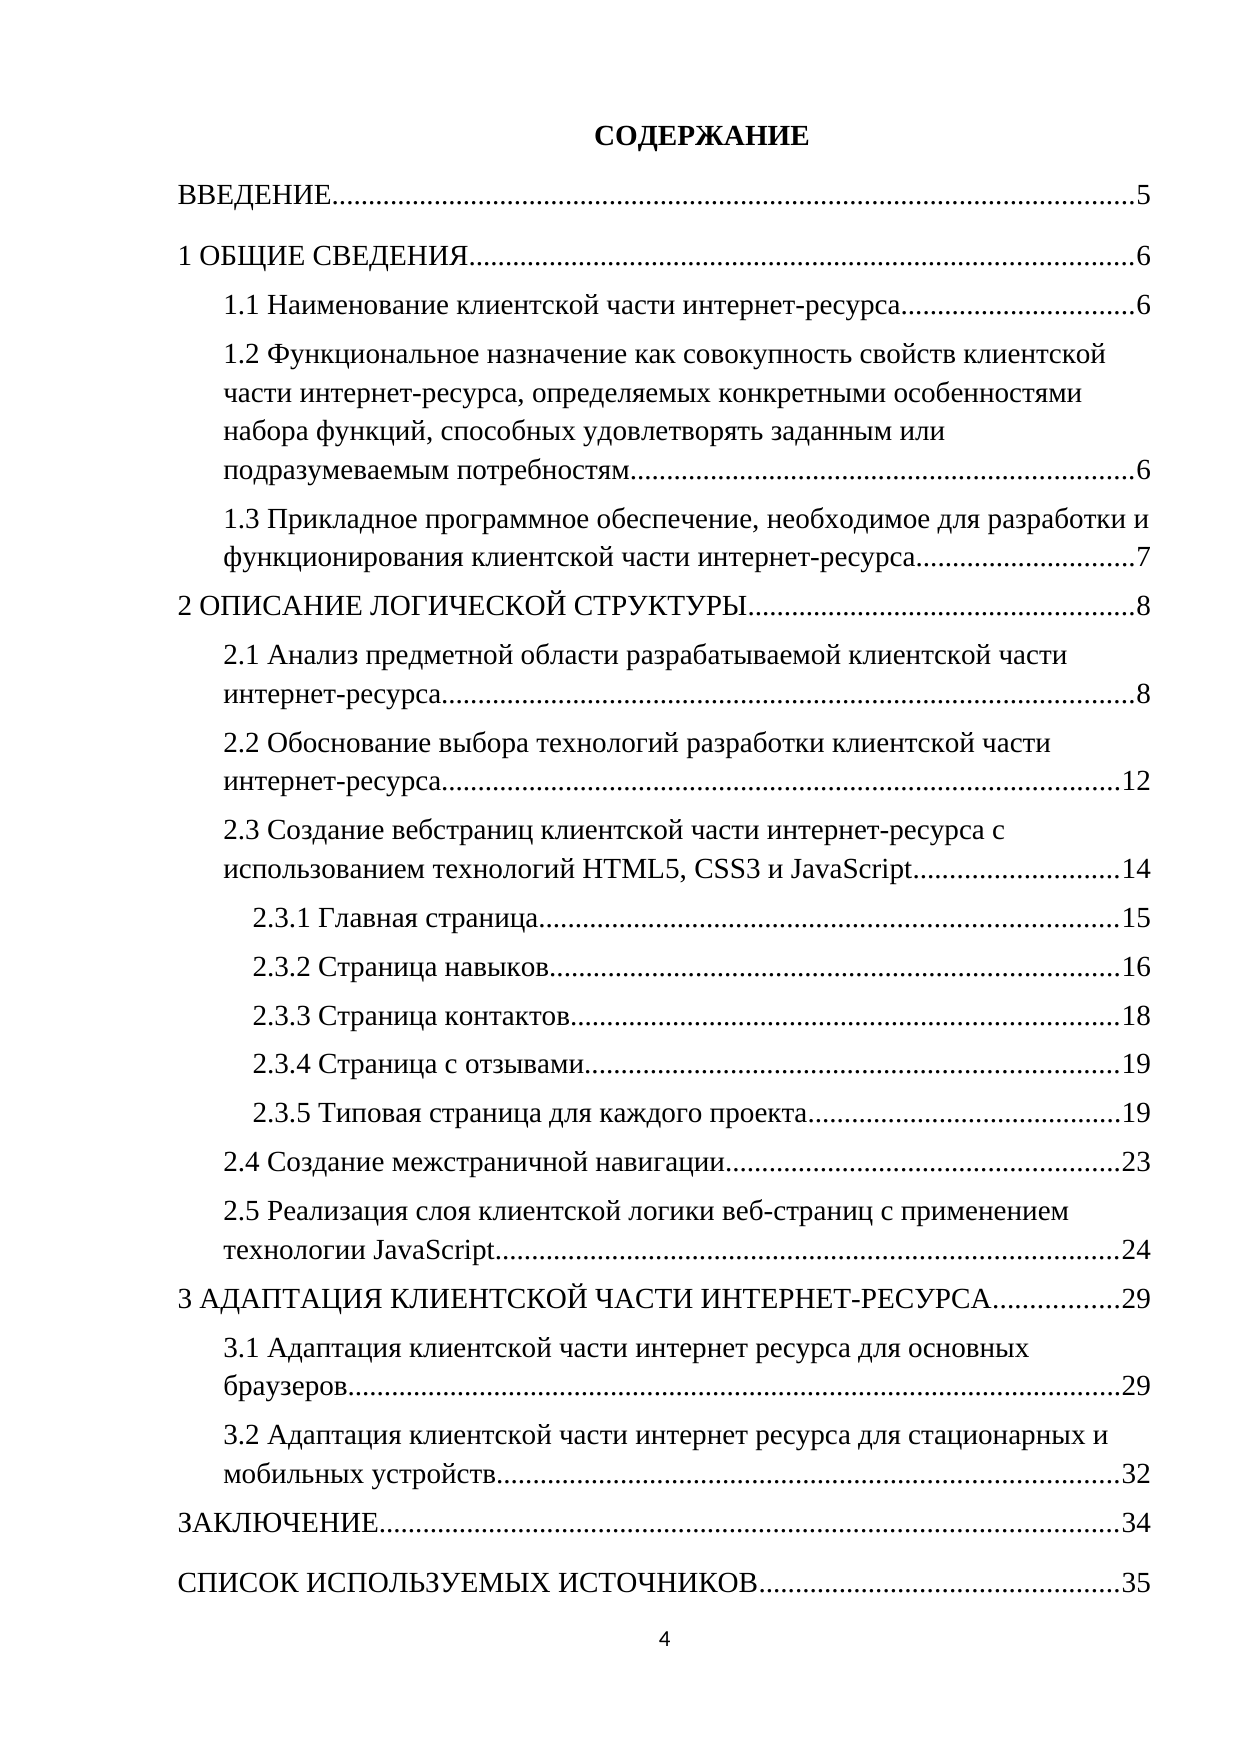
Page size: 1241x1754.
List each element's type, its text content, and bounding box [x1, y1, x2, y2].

text СОДЕРЖАНИЕ [177, 118, 1152, 152]
